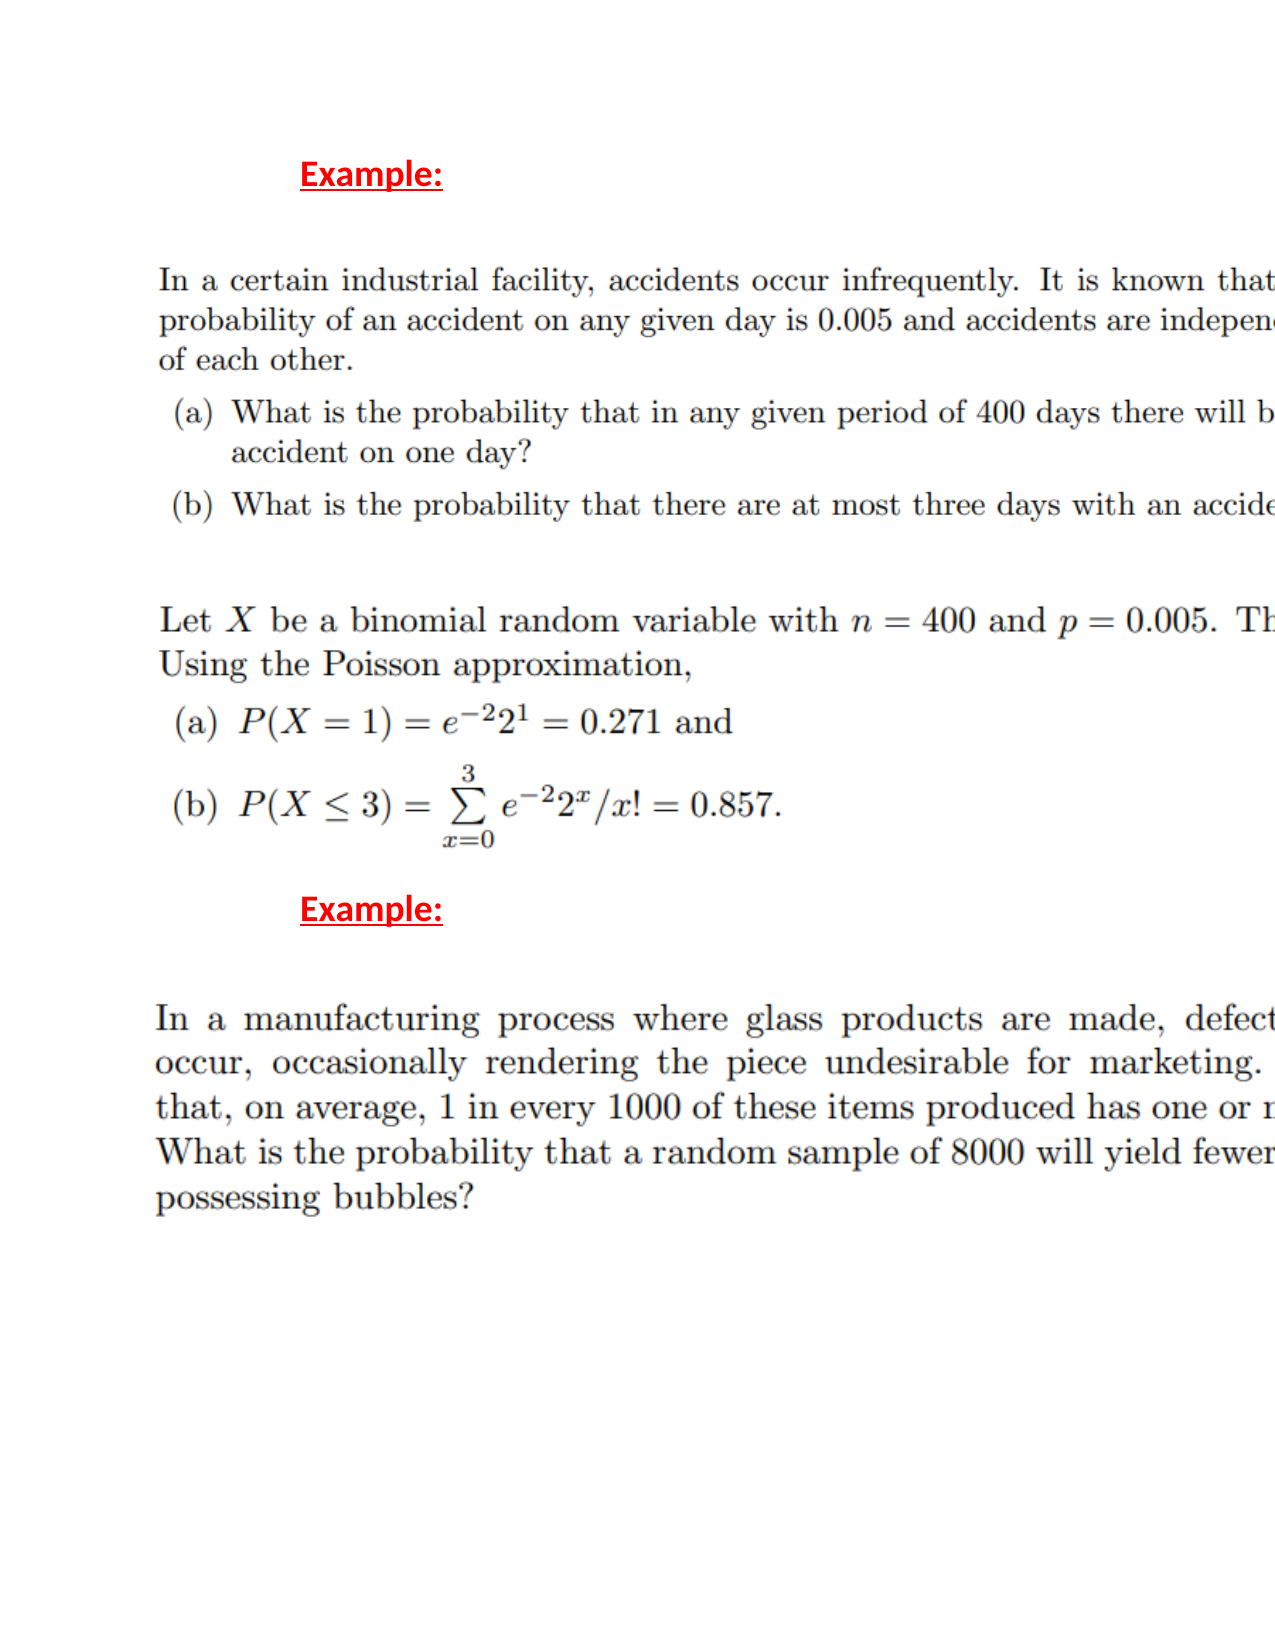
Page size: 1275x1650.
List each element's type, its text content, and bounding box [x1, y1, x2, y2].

text Example: [150, 150, 1125, 196]
picture [150, 990, 1275, 1225]
picture [150, 255, 1275, 532]
text Example: [150, 885, 1125, 931]
picture [150, 588, 1275, 860]
